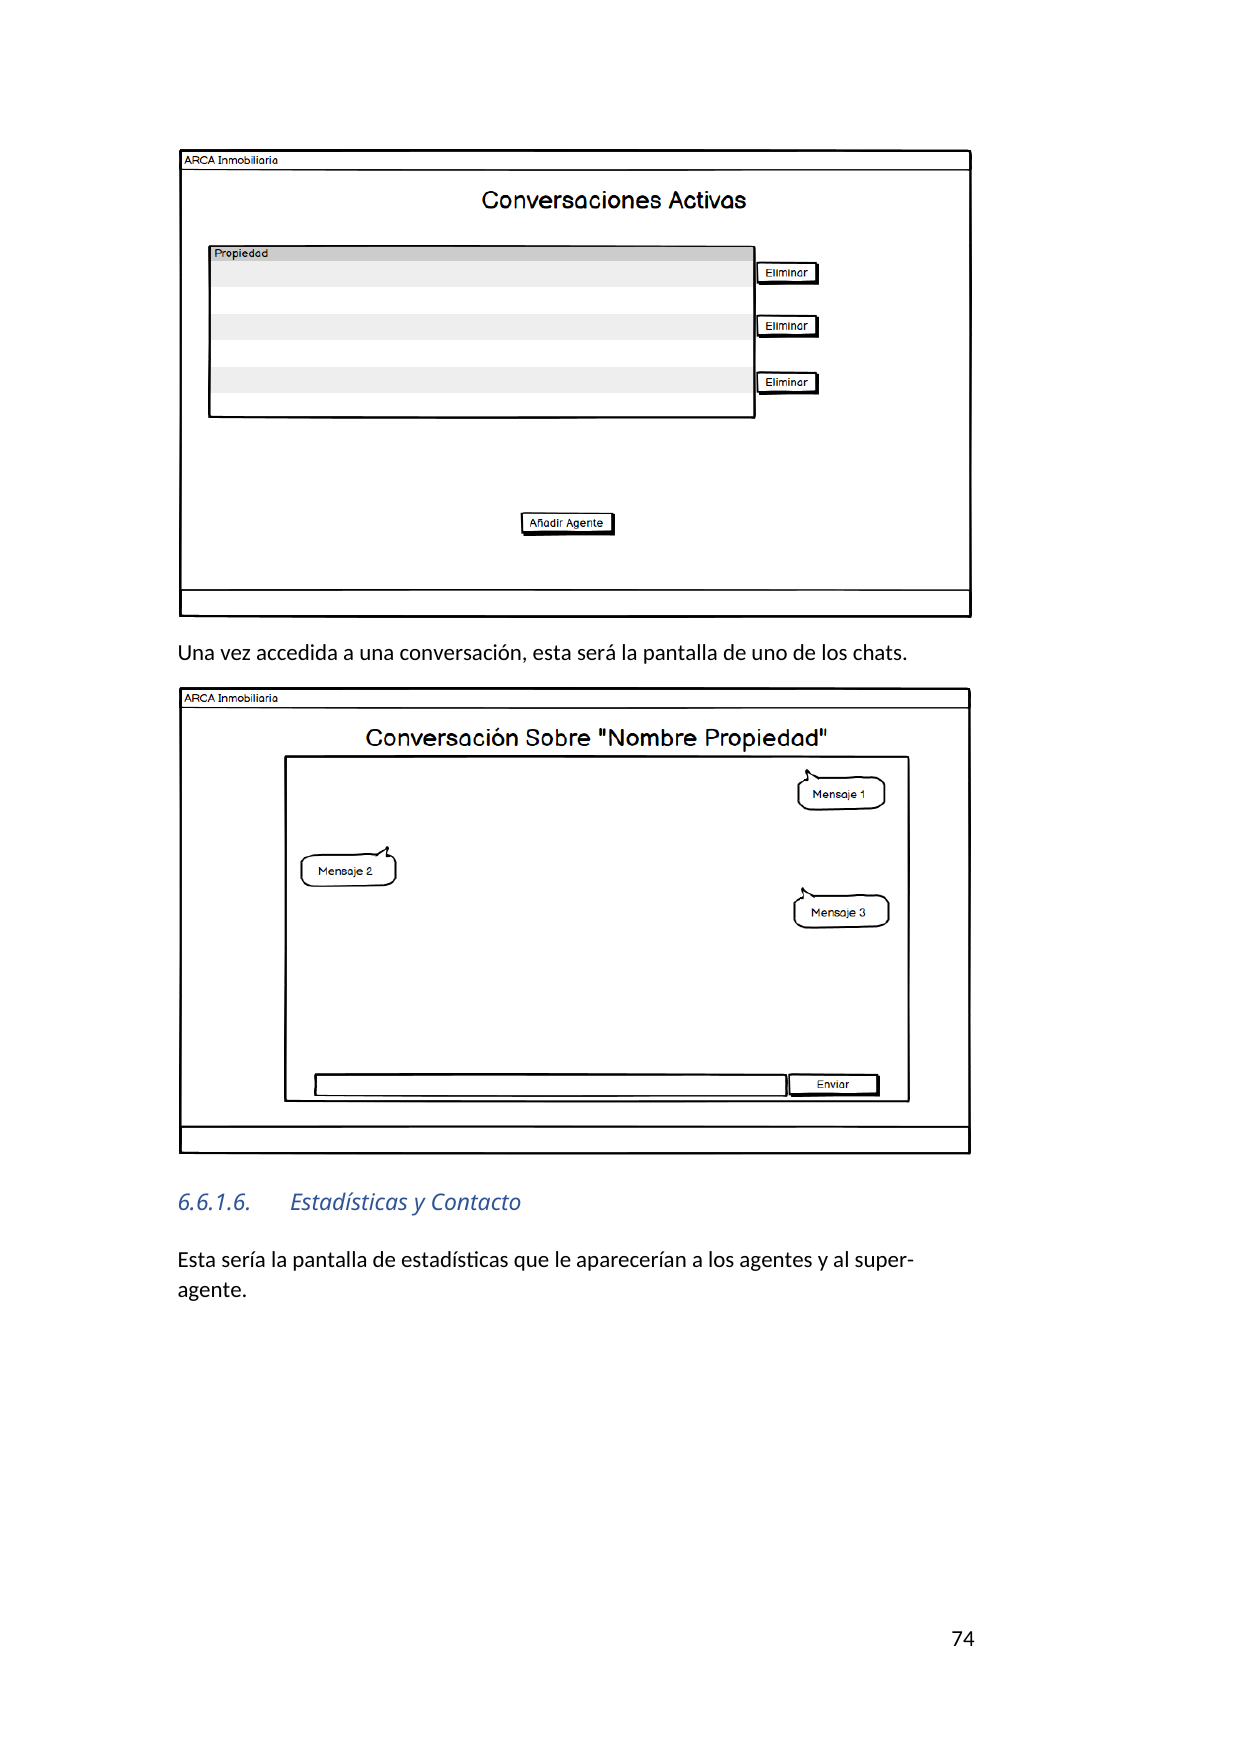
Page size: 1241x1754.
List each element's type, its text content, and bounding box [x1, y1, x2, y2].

text Una vez accedida a una conversación, esta será la pantalla de uno de los chats. [177, 638, 974, 666]
text Esta sería la pantalla de estadísticas que le aparecerían a los agentes y al super-agente. [177, 1245, 974, 1303]
picture [177, 685, 975, 1155]
subtitle Estadísticas y Contacto [177, 1186, 974, 1217]
picture [177, 147, 975, 620]
